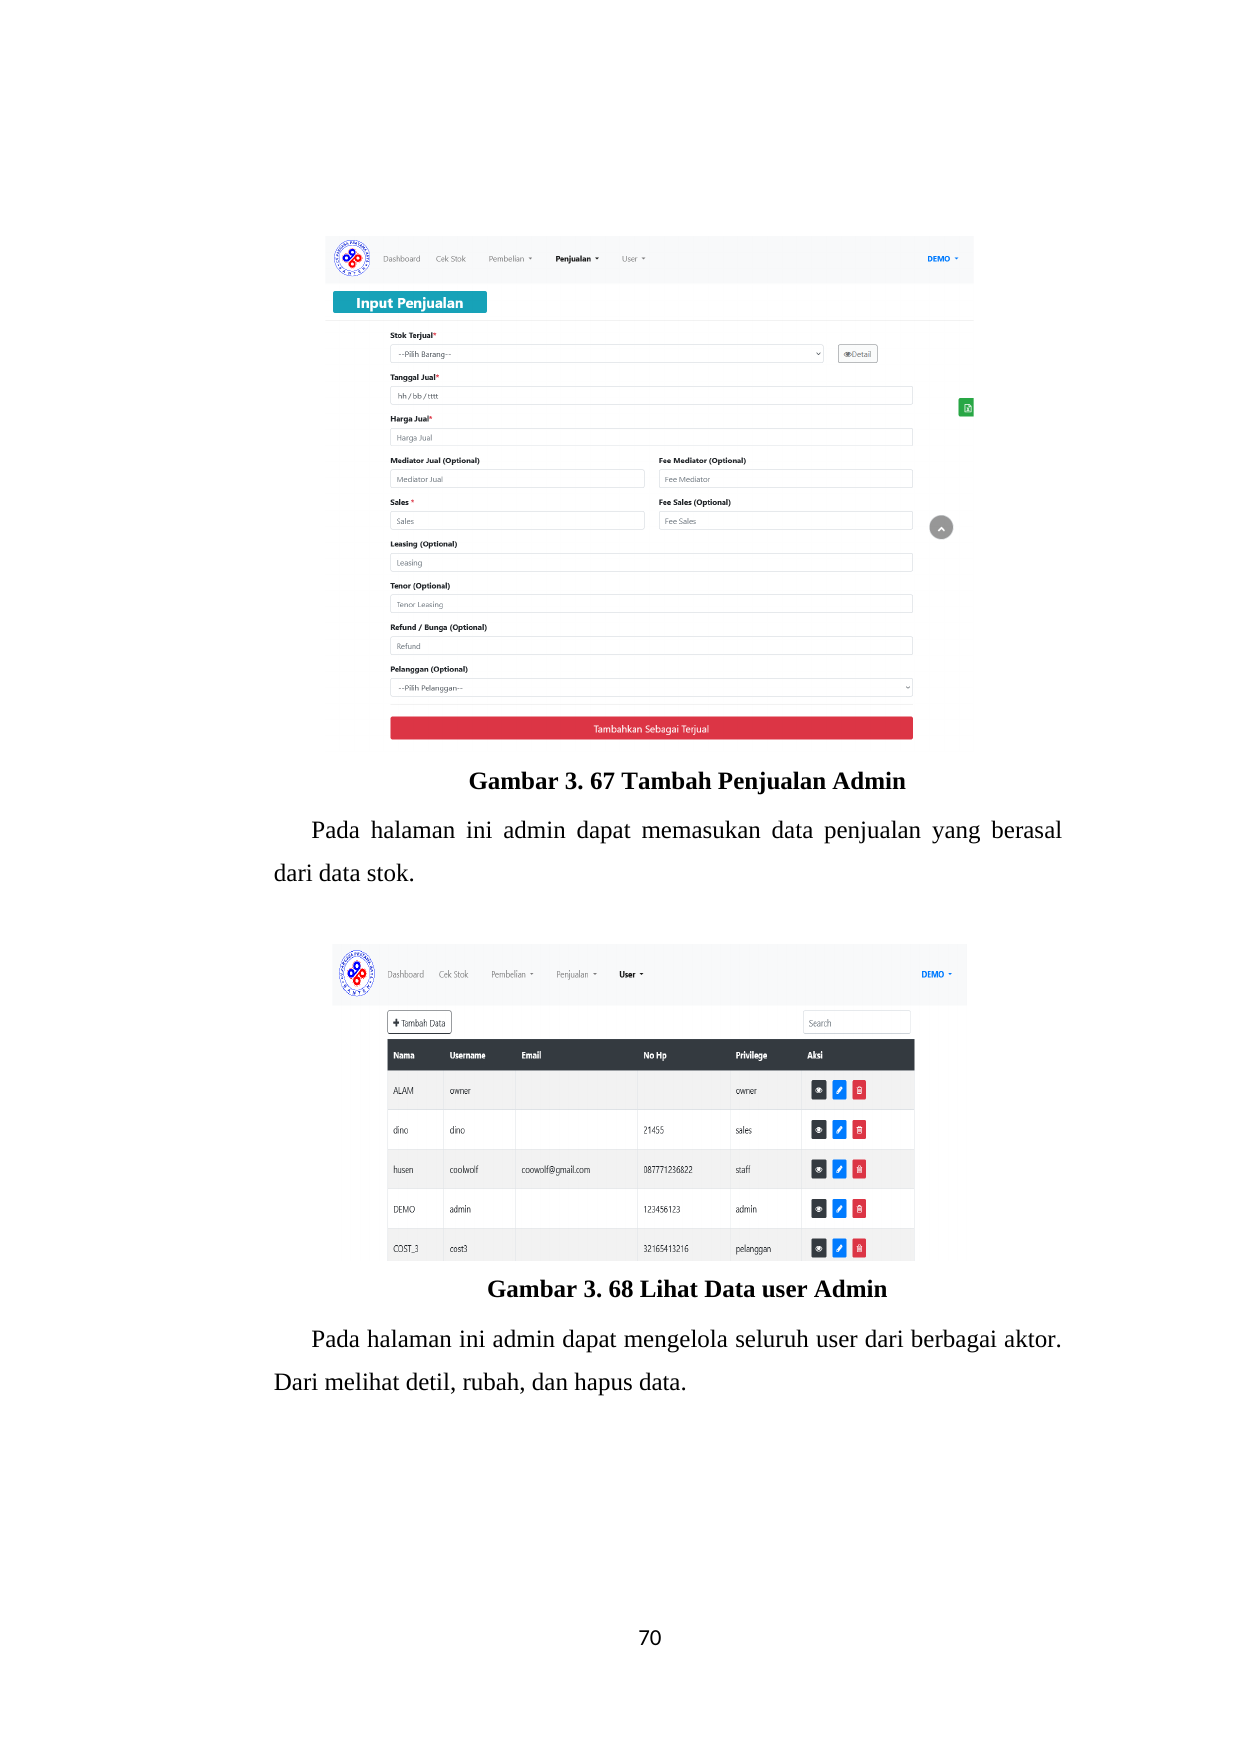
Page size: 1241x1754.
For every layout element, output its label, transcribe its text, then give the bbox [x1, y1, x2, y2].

text Gambar 3. 68 Lihat Data user Admin [311, 1274, 1063, 1303]
picture [332, 944, 967, 1261]
text Pada halaman ini admin dapat memasukan data penjualan yang berasal dari data stok. [274, 815, 1063, 887]
text Gambar 3. 67 Tambah Penjualan Admin [311, 766, 1063, 794]
text Pada halaman ini admin dapat mengelola seluruh user dari berbagai aktor. Dari melihat detil, rubah, dan hapus data. [274, 1324, 1063, 1396]
picture [325, 236, 974, 752]
